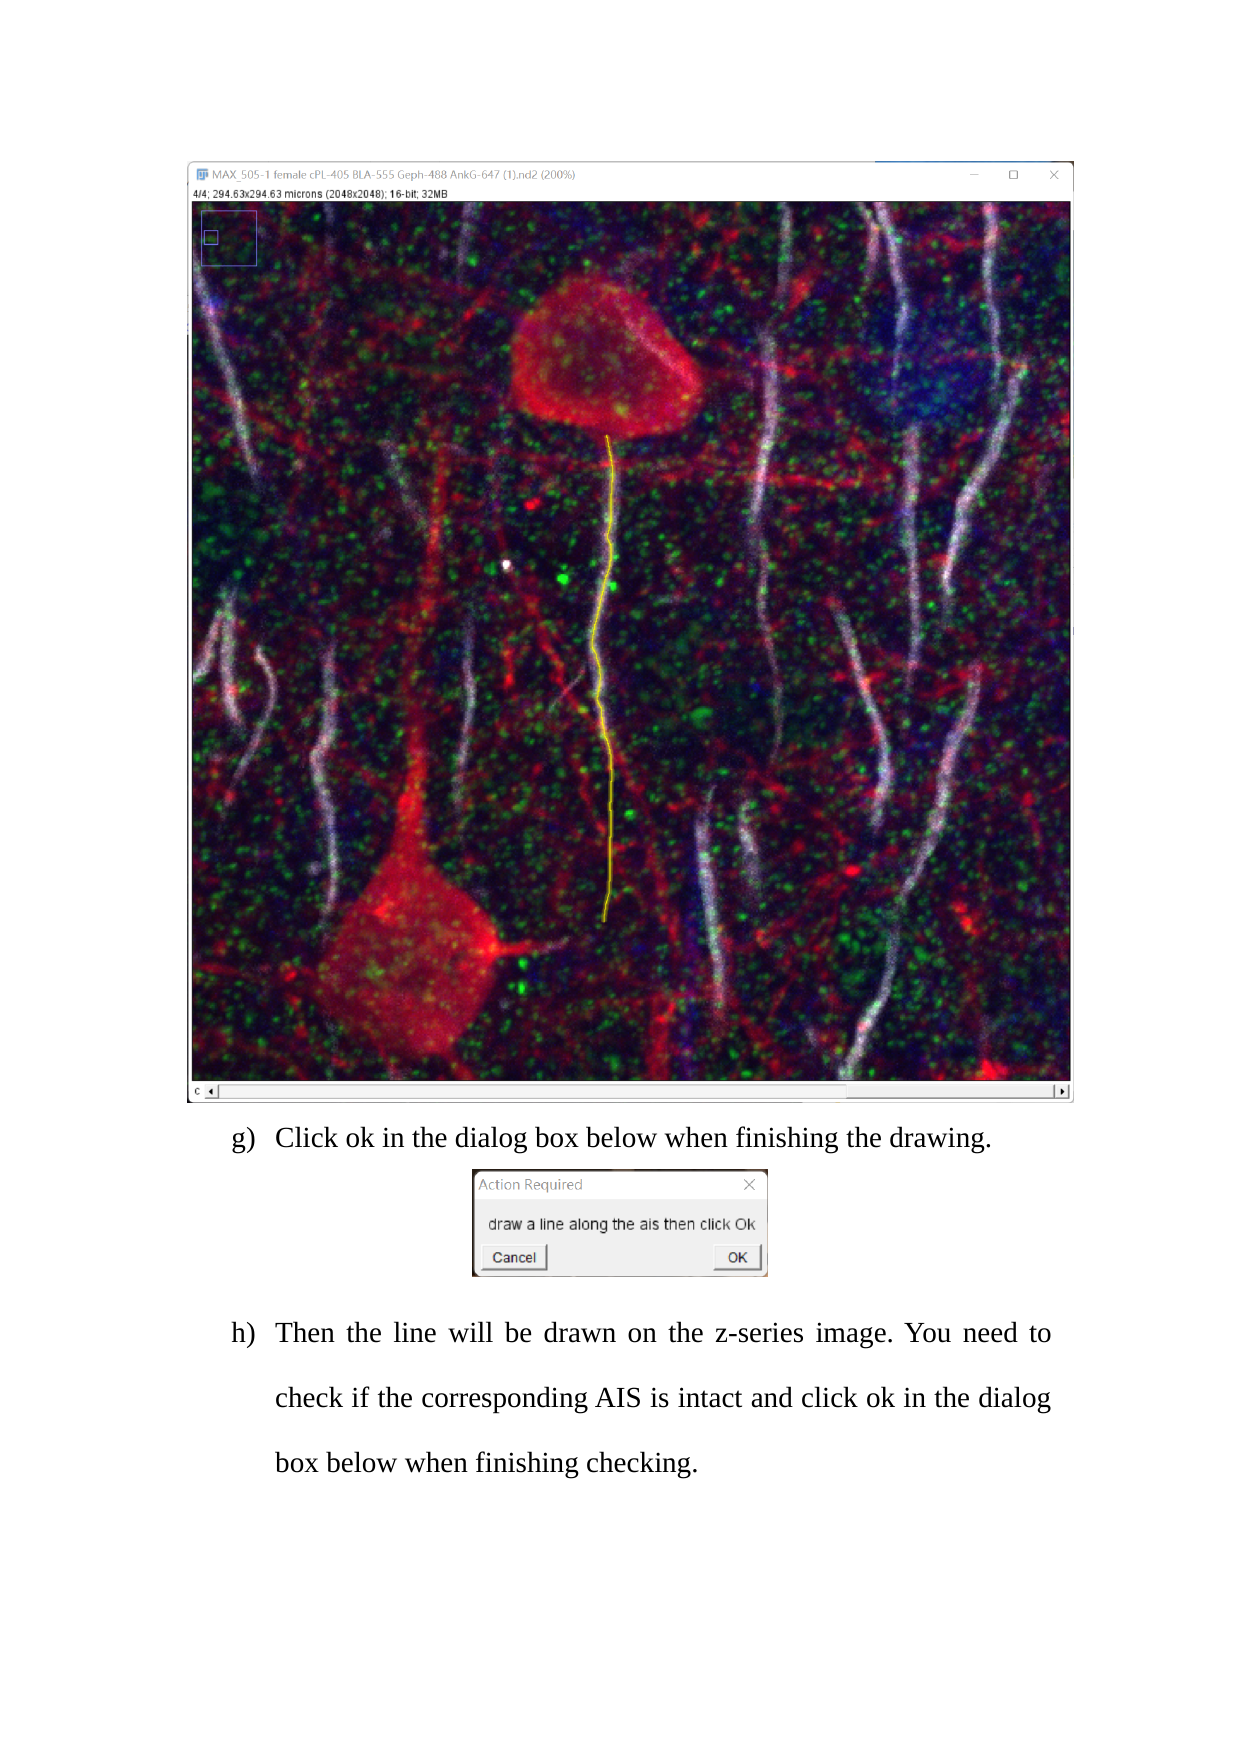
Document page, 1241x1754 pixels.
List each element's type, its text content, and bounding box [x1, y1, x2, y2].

list Then the line will be drawn on the z-series image. You need to check if the corresponding AIS is intact and click ok in the dialog box below when finishing checking. [231, 1299, 1053, 1494]
picture [472, 1169, 768, 1277]
picture [187, 161, 1074, 1103]
list Click ok in the dialog box below when finishing the drawing. [231, 1104, 1053, 1169]
